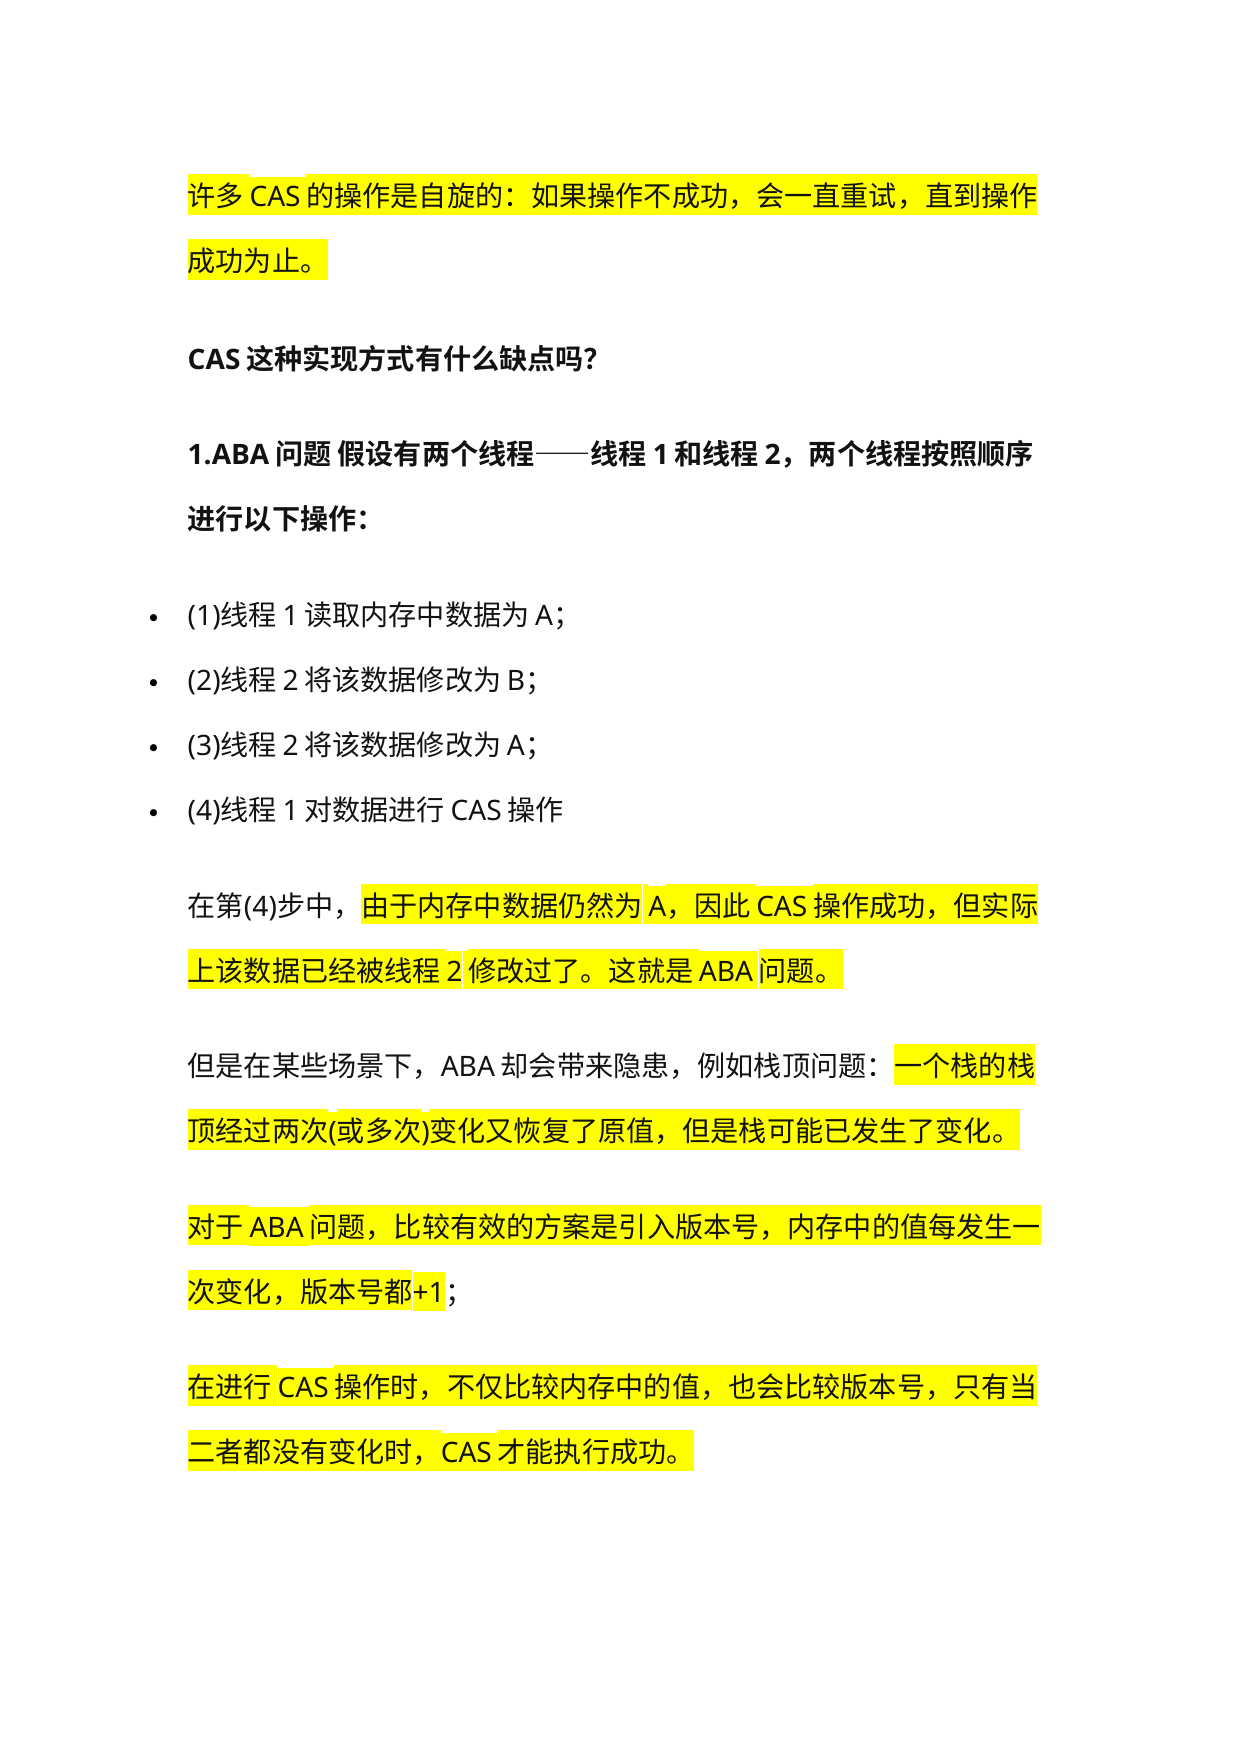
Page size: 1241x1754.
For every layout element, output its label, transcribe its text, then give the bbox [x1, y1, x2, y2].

text 在进行CAS操作时，不仅比较内存中的值，也会比较版本号，只有当二者都没有变化时，CAS才能执行成功。 [187, 1353, 1053, 1483]
text 但是在某些场景下，ABA却会带来隐患，例如栈顶问题：一个栈的栈顶经过两次(或多次)变化又恢复了原值，但是栈可能已发生了变化。 [187, 1032, 1053, 1162]
text 许多CAS的操作是自旋的：如果操作不成功，会一直重试，直到操作成功为止。 [187, 162, 1053, 292]
list (2)线程2将该数据修改为B； [150, 646, 1053, 711]
text 1.ABA问题 假设有两个线程——线程1和线程2，两个线程按照顺序进行以下操作： [187, 420, 1053, 550]
text 对于ABA问题，比较有效的方案是引入版本号，内存中的值每发生一次变化，版本号都+1； [187, 1193, 1053, 1323]
text 在第(4)步中，由于内存中数据仍然为A，因此CAS操作成功，但实际上该数据已经被线程2修改过了。这就是ABA问题。 [187, 871, 1053, 1001]
list (1)线程1读取内存中数据为A； [150, 581, 1053, 646]
list (4)线程1对数据进行CAS操作 [150, 776, 1053, 841]
text CAS这种实现方式有什么缺点吗？ [187, 324, 1053, 389]
list (3)线程2将该数据修改为A； [150, 711, 1053, 776]
